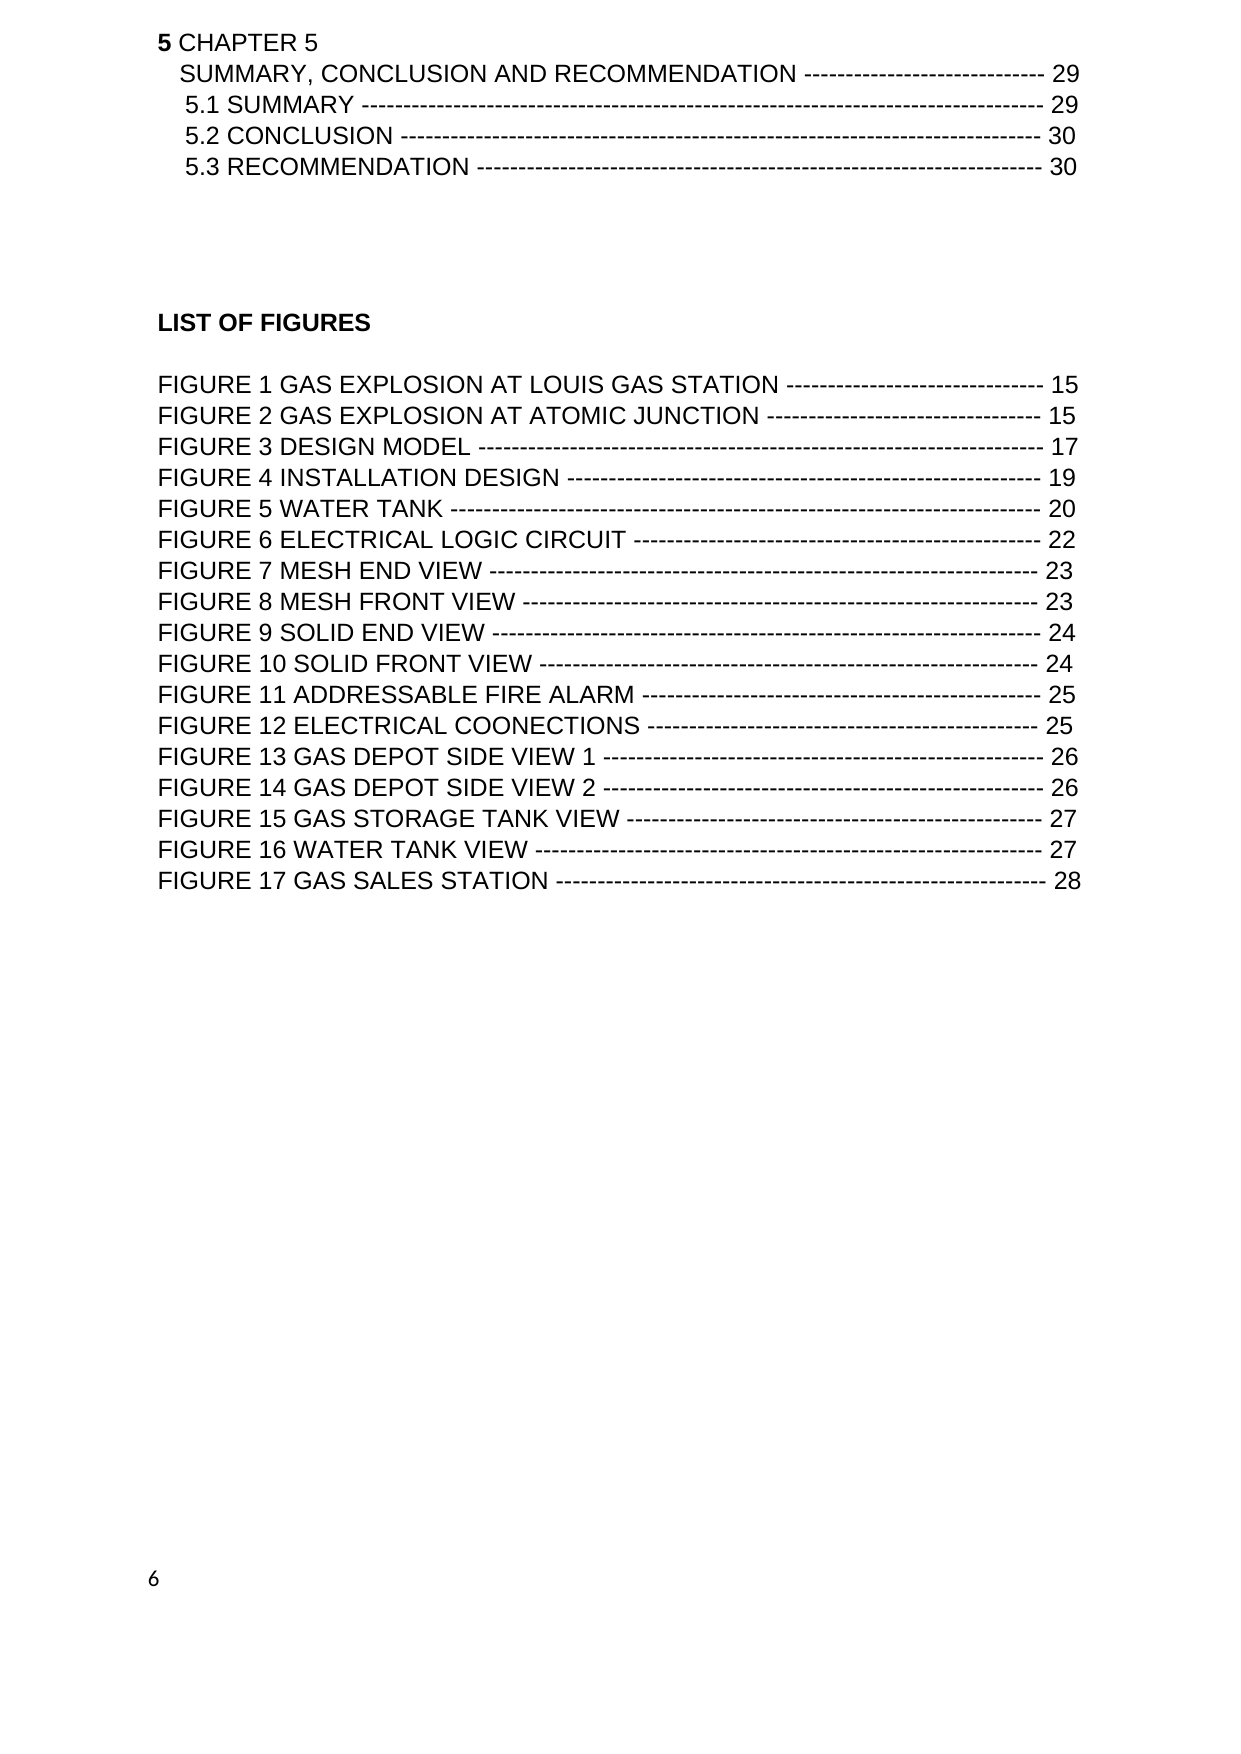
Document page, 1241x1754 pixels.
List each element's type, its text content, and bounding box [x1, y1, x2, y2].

text FIGURE 11 ADDRESSABLE FIRE ALARM ------------------------------------------------ 25 [157, 680, 1093, 709]
text FIGURE 5 WATER TANK ----------------------------------------------------------------------- 20 [157, 494, 1093, 522]
text FIGURE 9 SOLID END VIEW ------------------------------------------------------------------ 24 [157, 618, 1093, 647]
text 5.2 CONCLUSION ----------------------------------------------------------------------------- 30 [157, 121, 1093, 150]
text FIGURE 2 GAS EXPLOSION AT ATOMIC JUNCTION --------------------------------- 15 [157, 401, 1093, 429]
text FIGURE 7 MESH END VIEW ------------------------------------------------------------------ 23 [157, 556, 1093, 584]
text FIGURE 3 DESIGN MODEL -------------------------------------------------------------------- 17 [157, 432, 1093, 460]
text FIGURE 1 GAS EXPLOSION AT LOUIS GAS STATION ------------------------------- 15 [157, 369, 1093, 398]
text FIGURE 8 MESH FRONT VIEW -------------------------------------------------------------- 23 [157, 587, 1093, 616]
text FIGURE 10 SOLID FRONT VIEW ------------------------------------------------------------ 24 [157, 649, 1093, 678]
text LIST OF FIGURES [157, 307, 1093, 336]
text 5.1 SUMMARY ---------------------------------------------------------------------------------- 29 [157, 90, 1093, 119]
text FIGURE 14 GAS DEPOT SIDE VIEW 2 ----------------------------------------------------- 26 [157, 773, 1093, 802]
text FIGURE 17 GAS SALES STATION ----------------------------------------------------------- 28 [157, 866, 1093, 895]
text FIGURE 12 ELECTRICAL COONECTIONS ----------------------------------------------- 25 [157, 711, 1093, 740]
text FIGURE 16 WATER TANK VIEW ------------------------------------------------------------- 27 [157, 835, 1093, 864]
text 5.3 RECOMMENDATION -------------------------------------------------------------------- 30 [157, 152, 1093, 181]
text FIGURE 4 INSTALLATION DESIGN --------------------------------------------------------- 19 [157, 463, 1093, 491]
text FIGURE 6 ELECTRICAL LOGIC CIRCUIT ------------------------------------------------- 22 [157, 525, 1093, 553]
text 5 CHAPTER 5 [157, 28, 1093, 57]
text FIGURE 13 GAS DEPOT SIDE VIEW 1 ----------------------------------------------------- 26 [157, 742, 1093, 771]
text SUMMARY, CONCLUSION AND RECOMMENDATION ----------------------------- 29 [157, 59, 1093, 88]
text FIGURE 15 GAS STORAGE TANK VIEW -------------------------------------------------- 27 [157, 804, 1093, 833]
